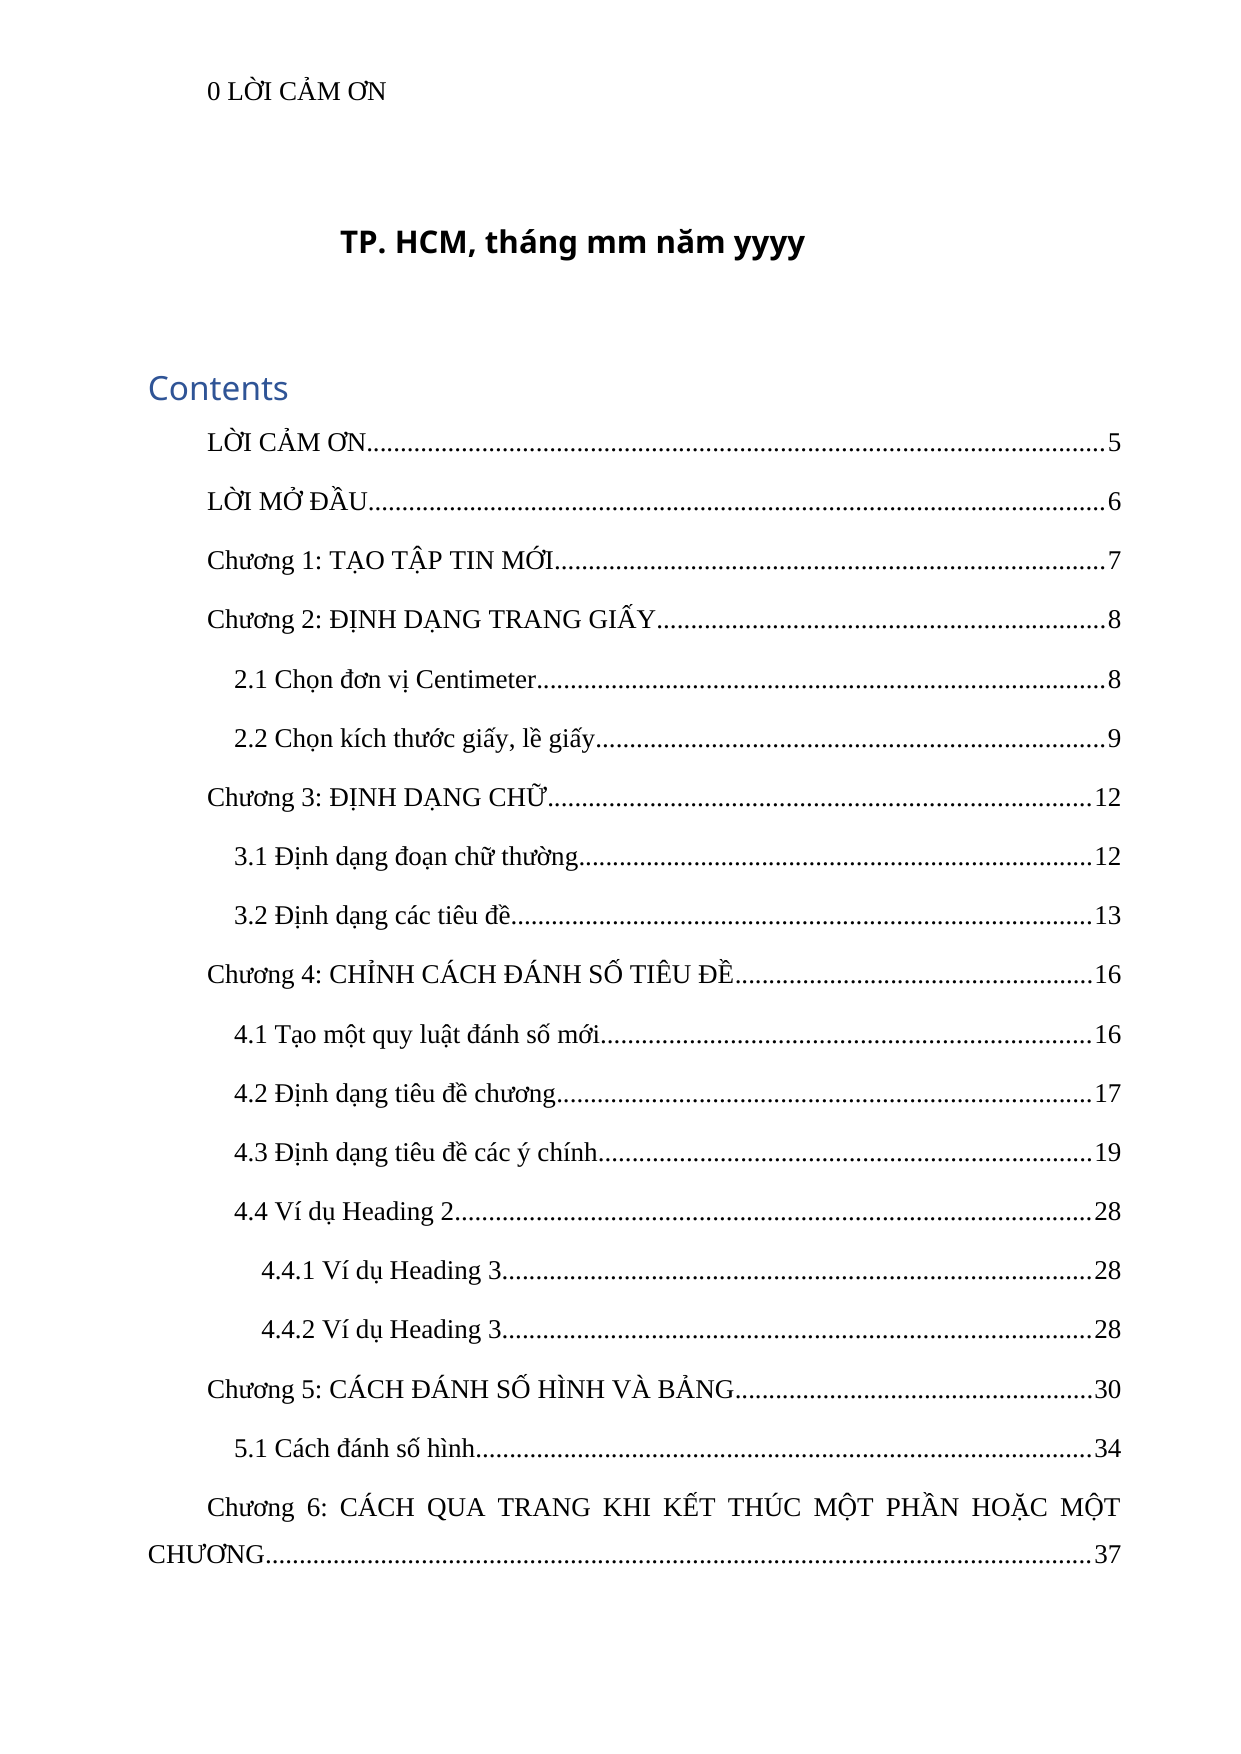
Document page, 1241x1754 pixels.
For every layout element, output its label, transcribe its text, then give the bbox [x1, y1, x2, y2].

text TP. HCM, tháng mm năm yyyy [340, 220, 1122, 263]
